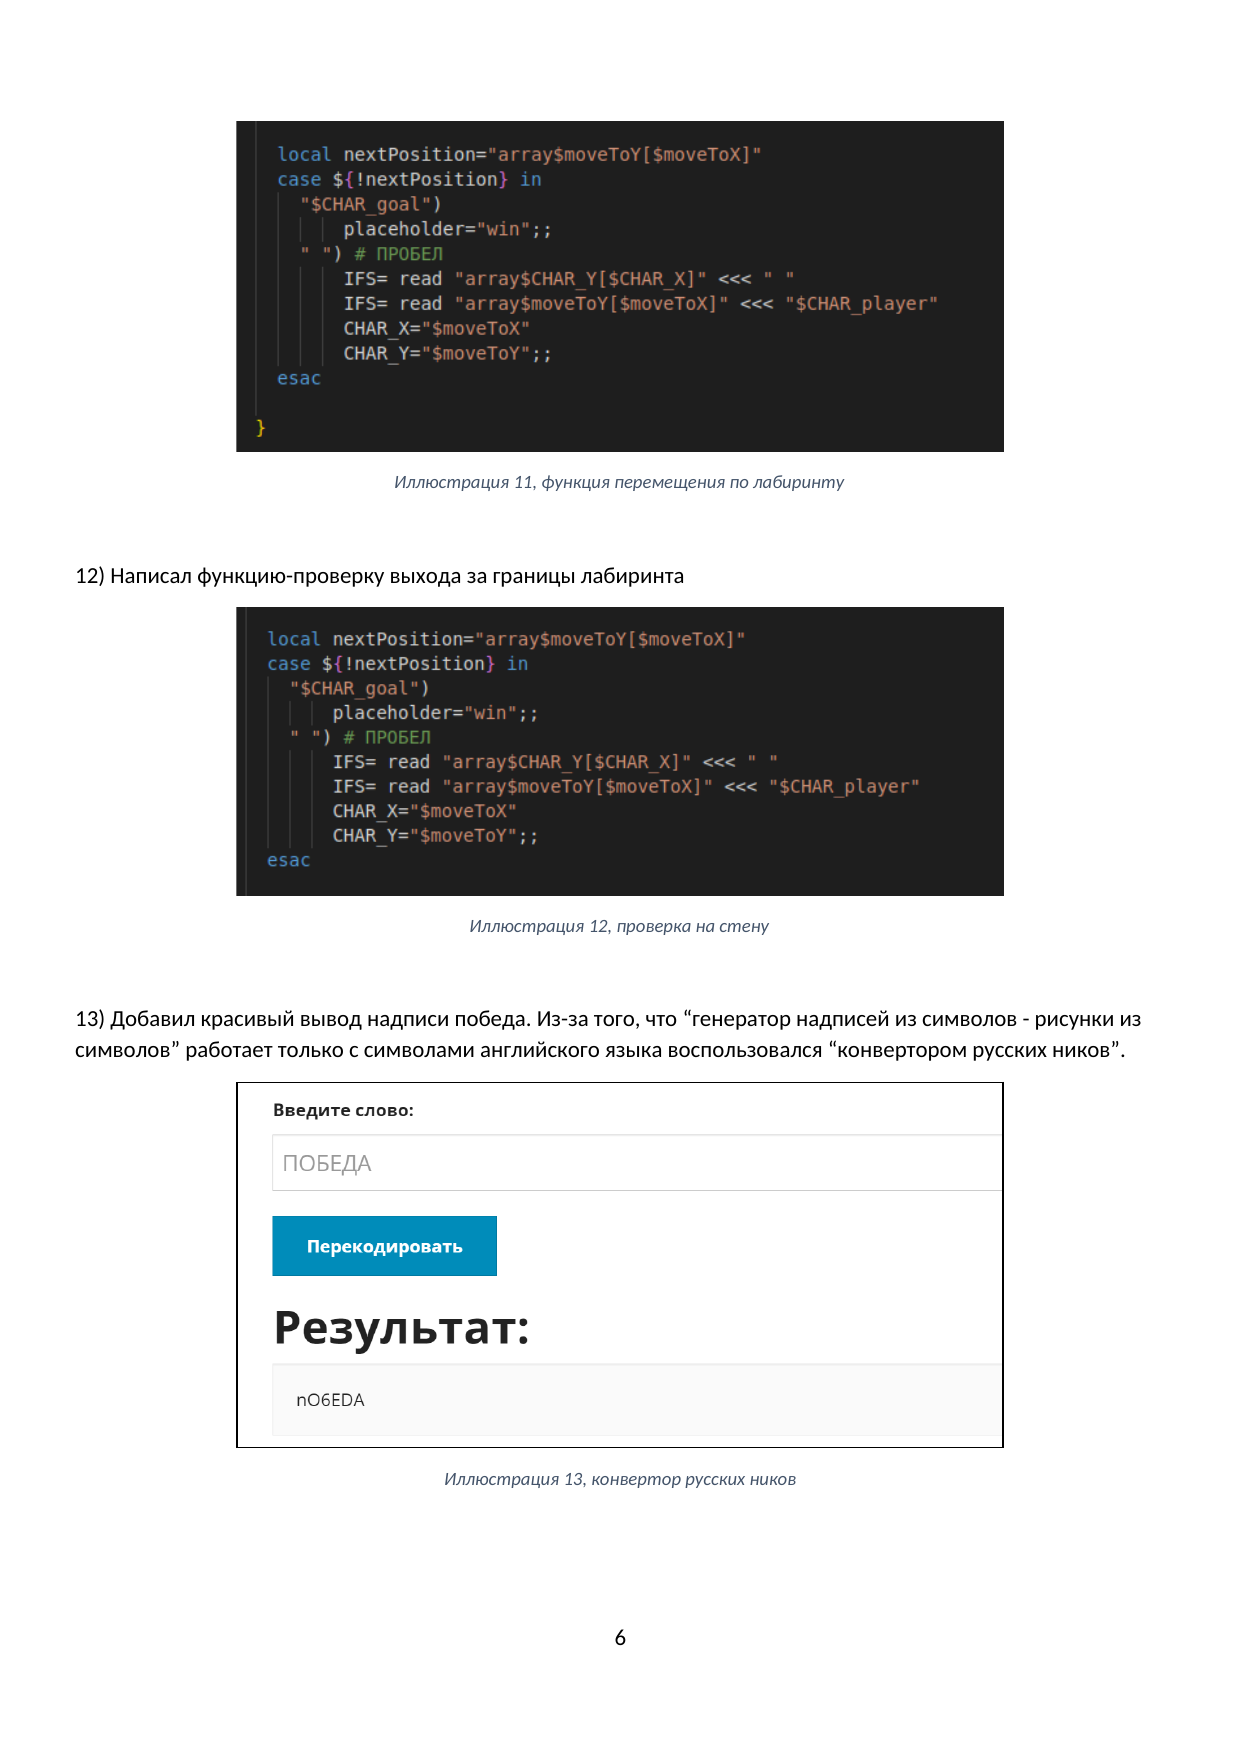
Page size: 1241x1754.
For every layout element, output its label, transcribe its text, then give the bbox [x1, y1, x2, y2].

picture [236, 121, 1004, 452]
text Иллюстрация 11, функция перемещения по лабиринту [75, 470, 1165, 493]
picture [238, 1083, 1002, 1447]
text 12) Написал функцию-проверку выхода за границы лабиринта [75, 561, 1165, 589]
text 13) Добавил красивый вывод надписи победа. Из-за того, что “генератор надписей из символов - рисунки из символов” работает только с символами английского языка воспользовался “конвертором русских ников”. [75, 1004, 1165, 1063]
picture [236, 607, 1004, 896]
text Иллюстрация 12, проверка на стену [75, 914, 1165, 937]
text Иллюстрация 13, конвертор русских ников [75, 1467, 1165, 1490]
